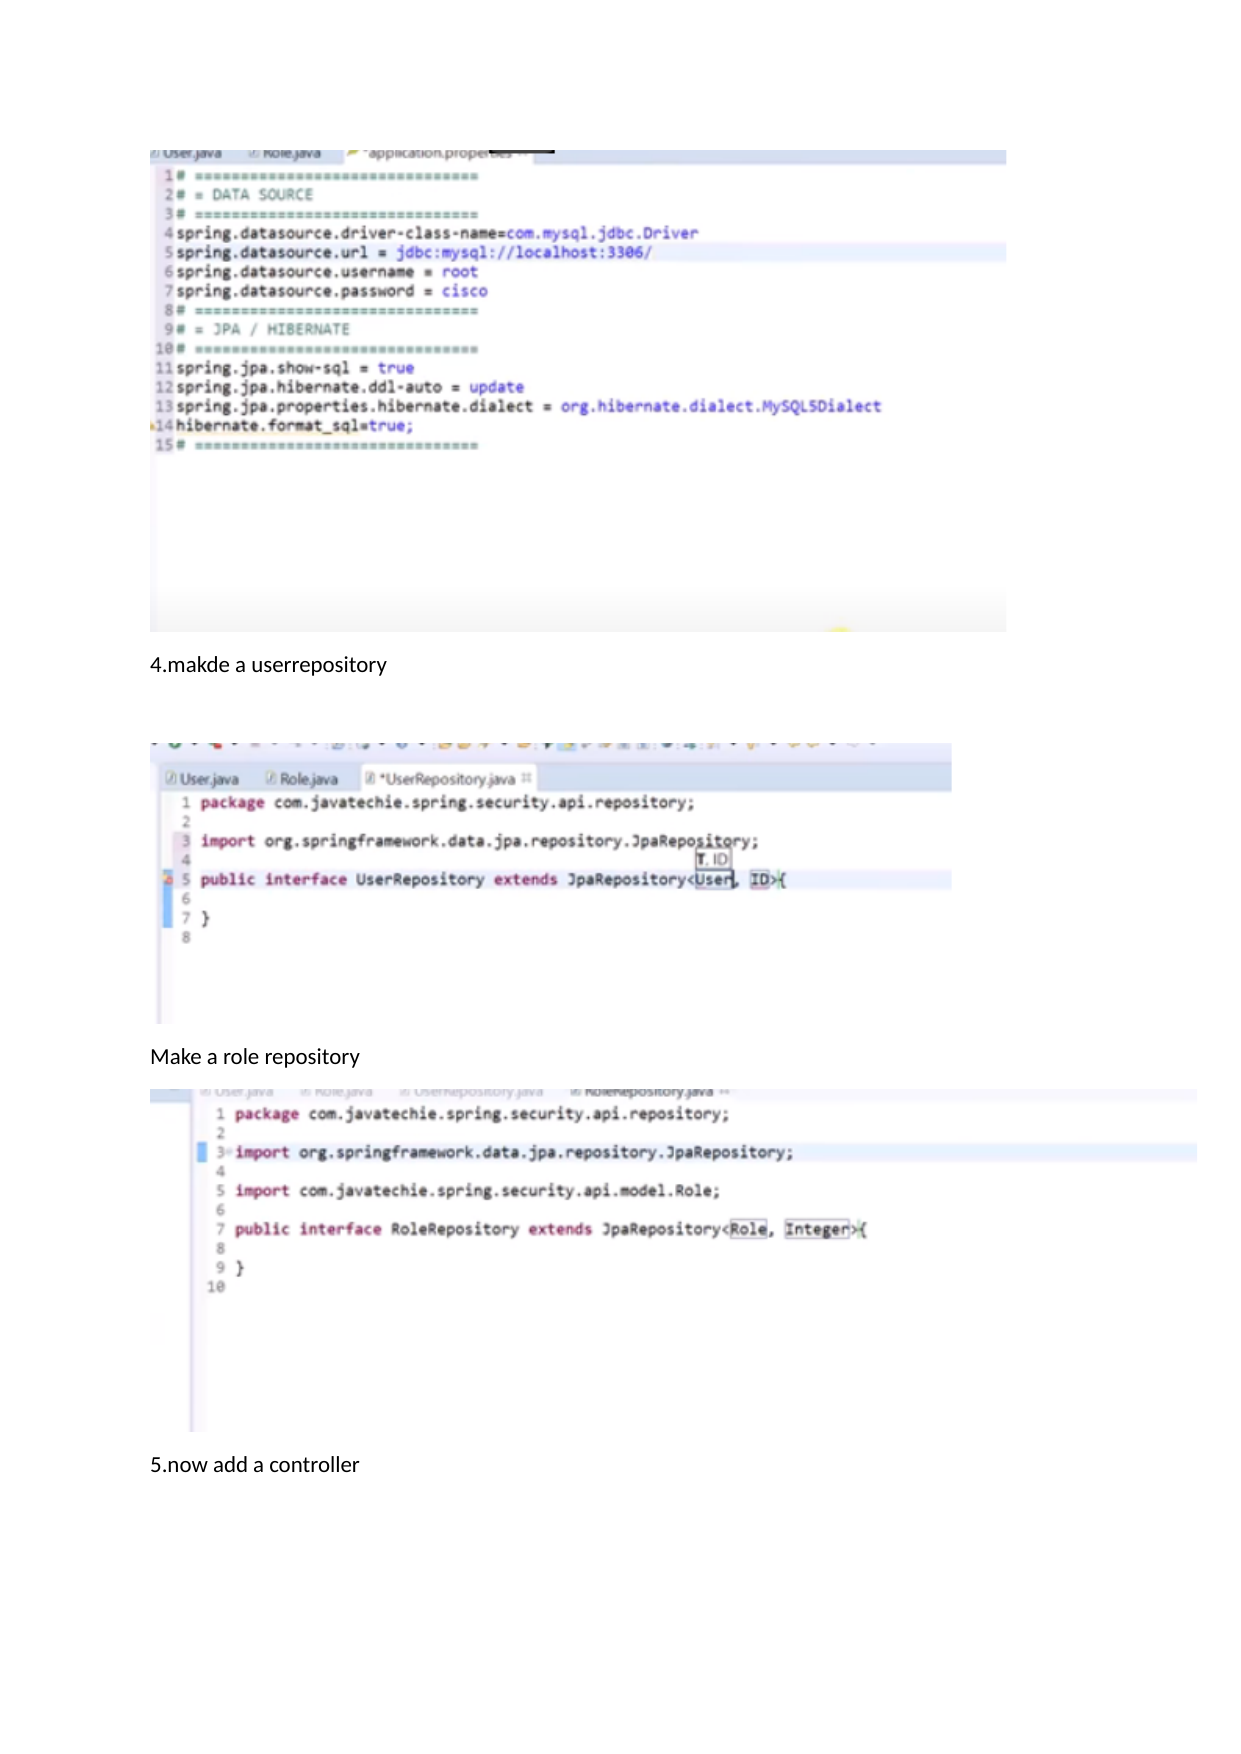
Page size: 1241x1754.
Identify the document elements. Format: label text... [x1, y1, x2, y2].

picture [150, 1089, 1198, 1432]
text 4.makde a userrepository [150, 650, 1090, 678]
picture [150, 743, 952, 1024]
picture [150, 150, 1007, 632]
text 5.now add a controller [150, 1450, 1090, 1478]
text Make a role repository [150, 1042, 1090, 1071]
